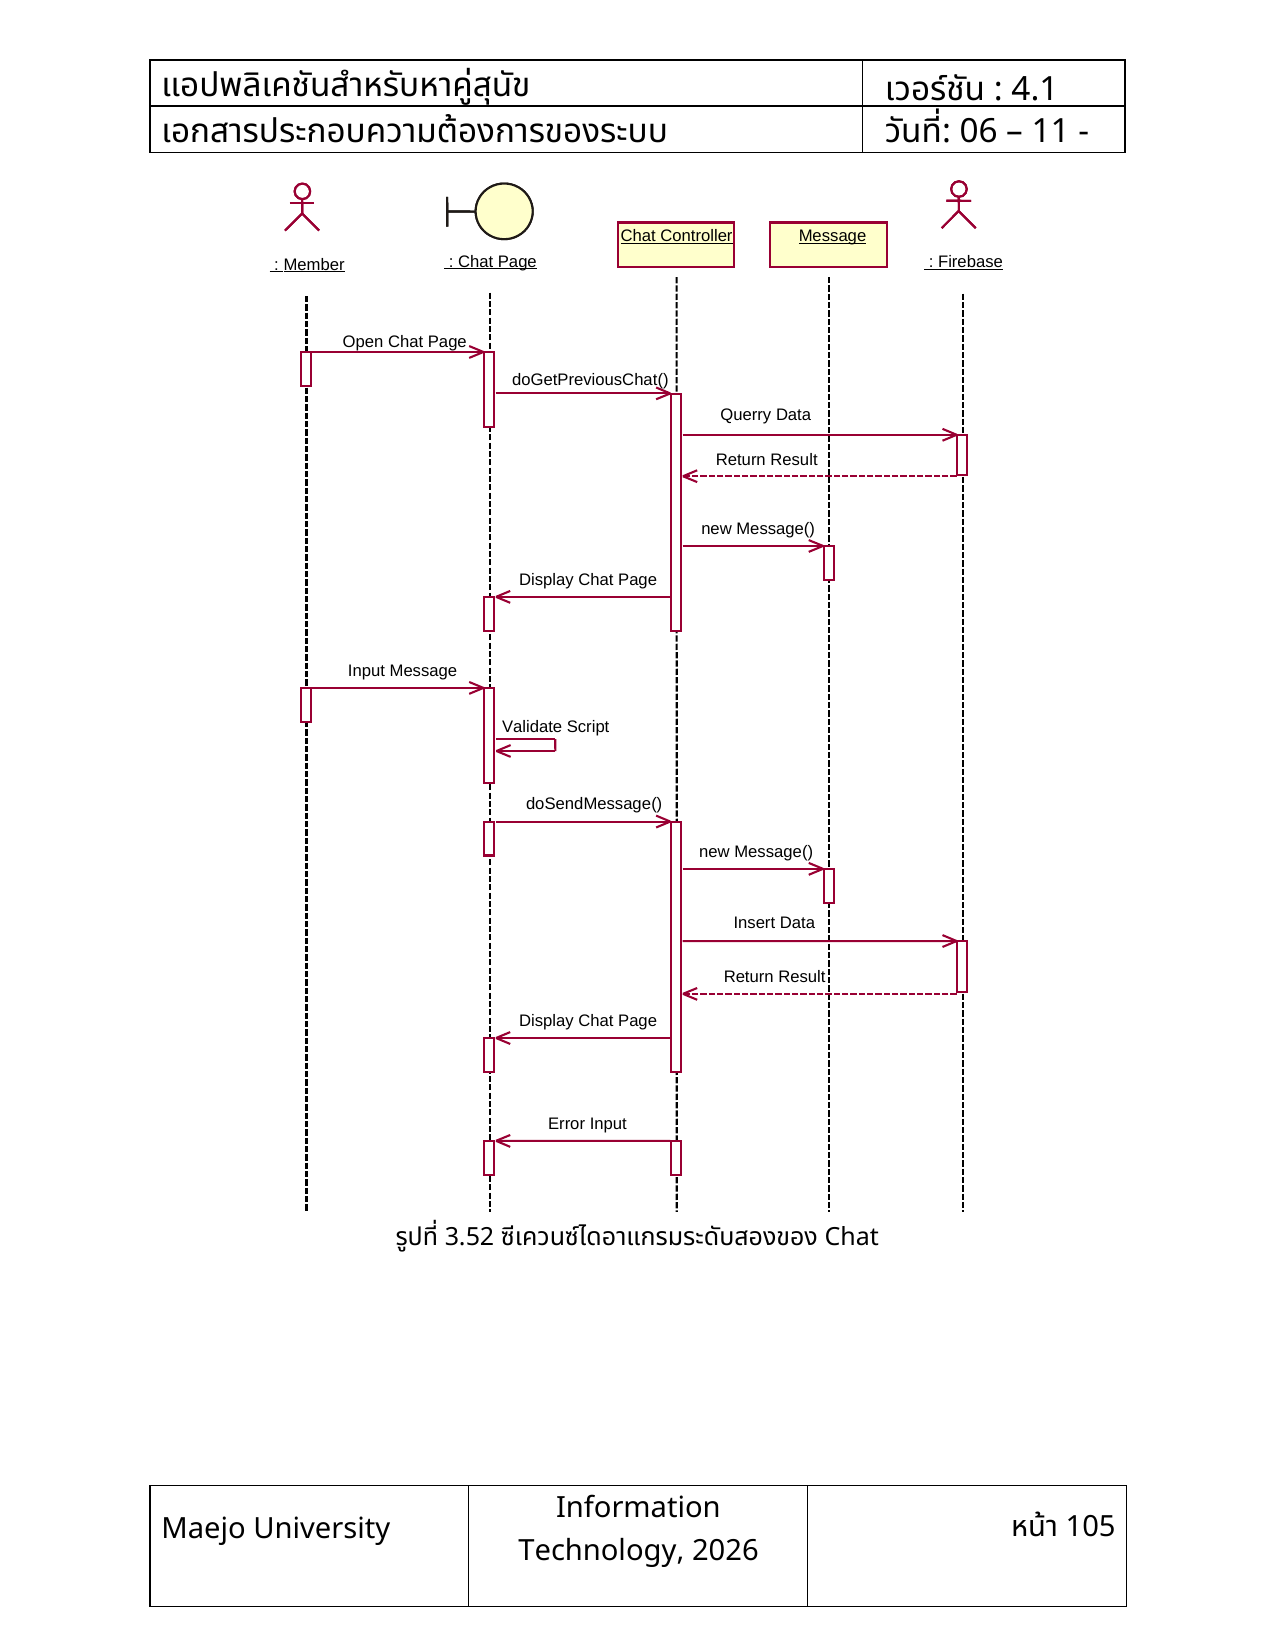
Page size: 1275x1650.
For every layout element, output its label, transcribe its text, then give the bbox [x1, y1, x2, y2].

table_cell รูปที่ 3.52 ซีเควนซ์ไดอาแกรมระดับสองของ Chat [150, 1219, 1124, 1257]
table_header [150, 181, 1124, 1219]
